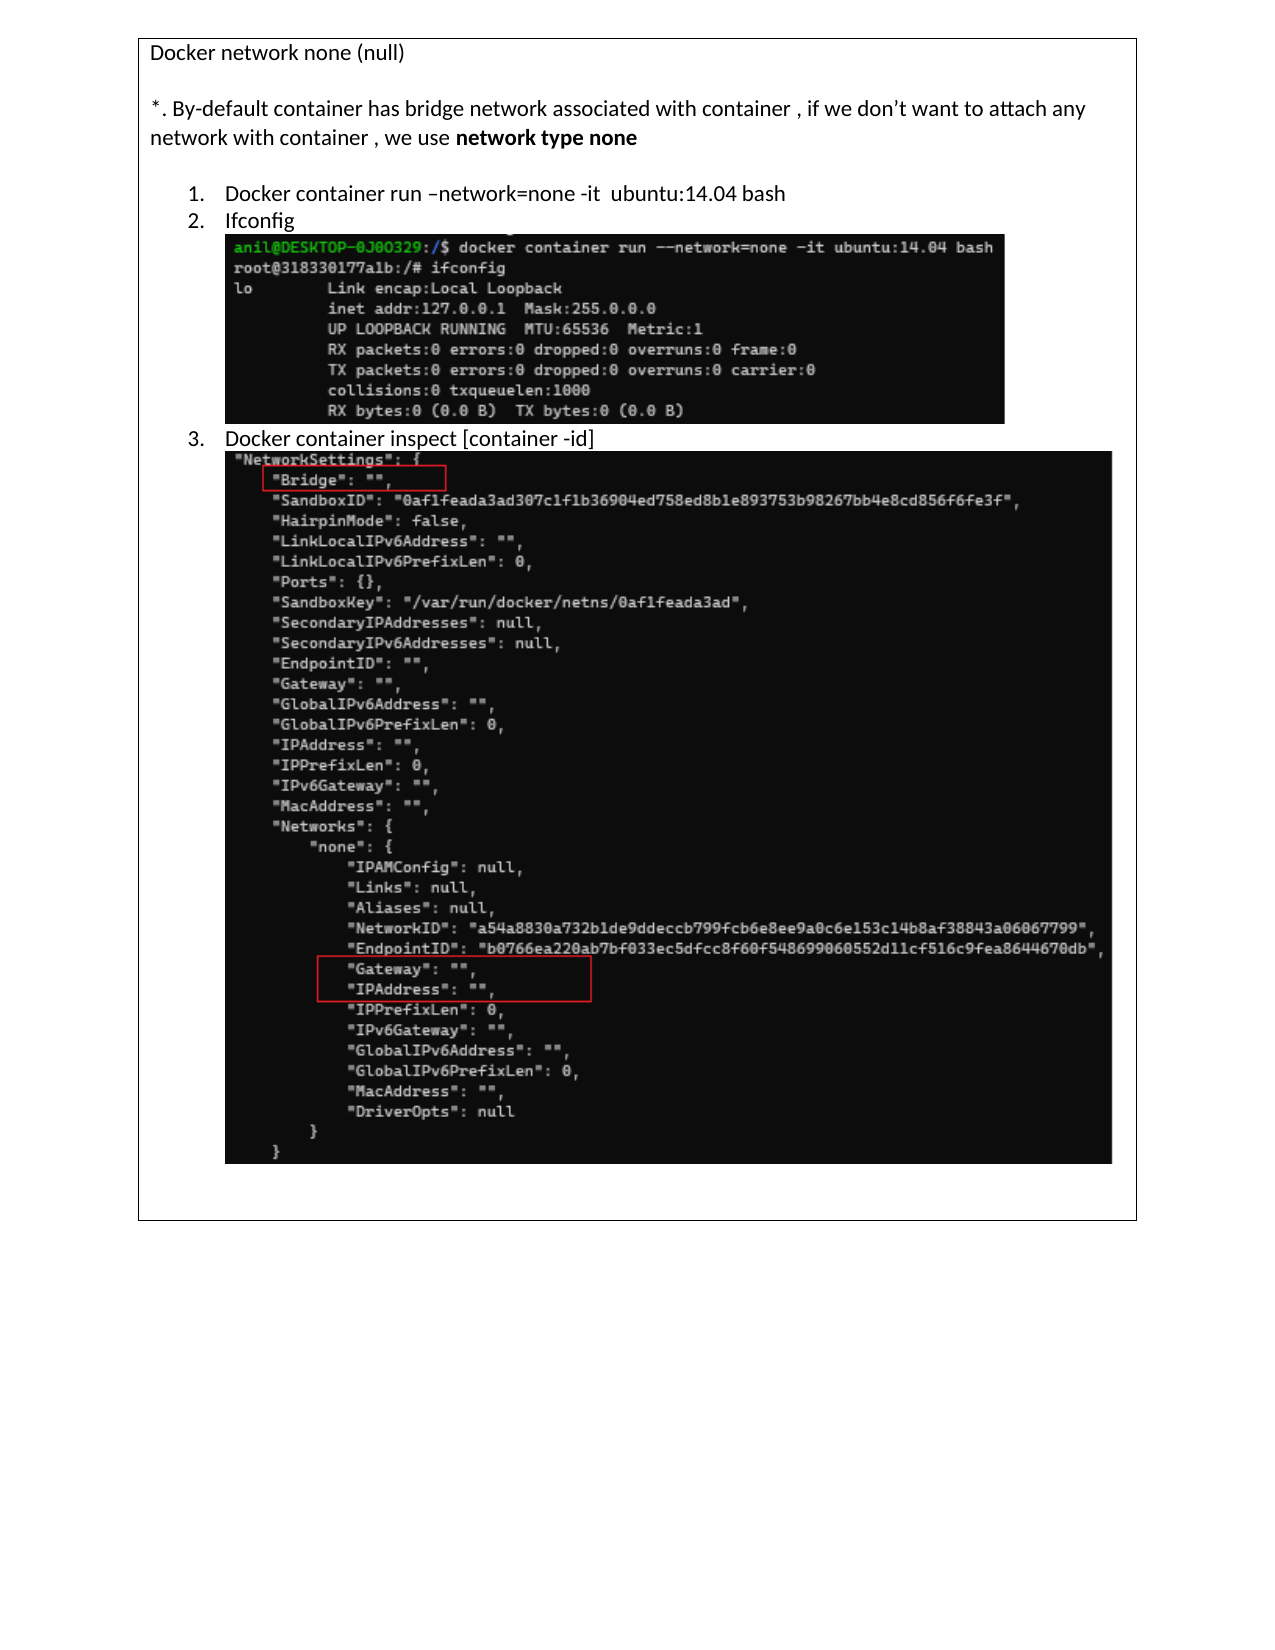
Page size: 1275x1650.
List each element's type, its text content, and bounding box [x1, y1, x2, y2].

table_header Docker network none (null) *. By-default container has bridge network associated with container , if we don’t want to attach any network with container , we use network type none Docker container run –network=none -it ubuntu:14.04 bash Ifconfig Docker container inspect [container -id] [139, 39, 1136, 1219]
picture [225, 234, 1005, 424]
picture [225, 451, 1117, 1164]
